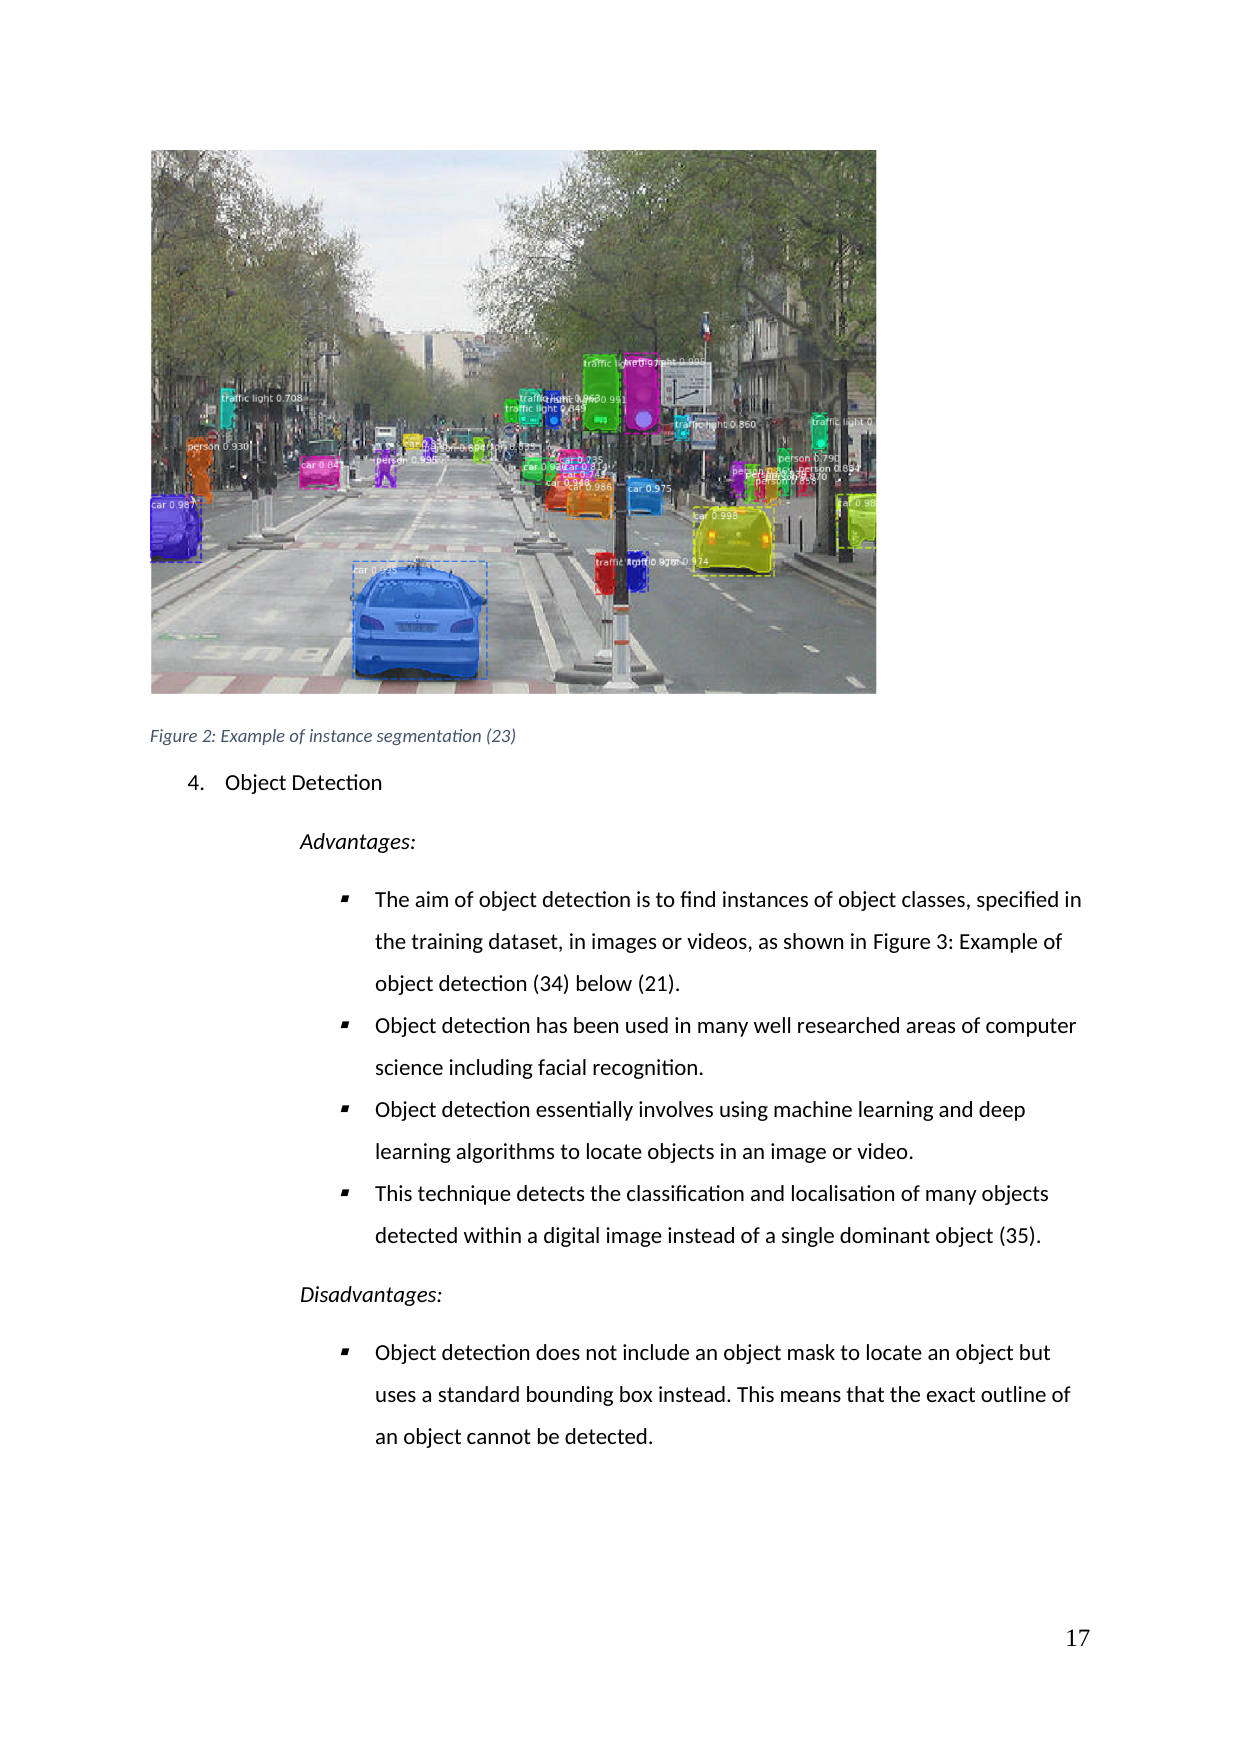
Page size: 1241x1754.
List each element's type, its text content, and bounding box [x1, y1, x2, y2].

list This technique detects the classification and localisation of many objects detected within a digital image instead of a single dominant object (35). [337, 1179, 1090, 1249]
list Object detection does not include an object mask to locate an object but uses a standard bounding box instead. This means that the exact outline of an object cannot be detected. [337, 1338, 1090, 1451]
list The aim of object detection is to find instances of object classes, specified in the training dataset, in images or videos, as shown in Figure 3 below (21). [337, 885, 1090, 997]
text Figure 2: Example of instance segmentation (23) [150, 724, 1090, 747]
text Advantages: [225, 827, 1090, 855]
picture [150, 150, 877, 694]
list Object detection essentially involves using machine learning and deep learning algorithms to locate objects in an image or video. [337, 1095, 1090, 1165]
text Disadvantages: [225, 1280, 1090, 1308]
list Object Detection [187, 768, 1090, 796]
list Object detection has been used in many well researched areas of computer science including facial recognition. [337, 1011, 1090, 1081]
